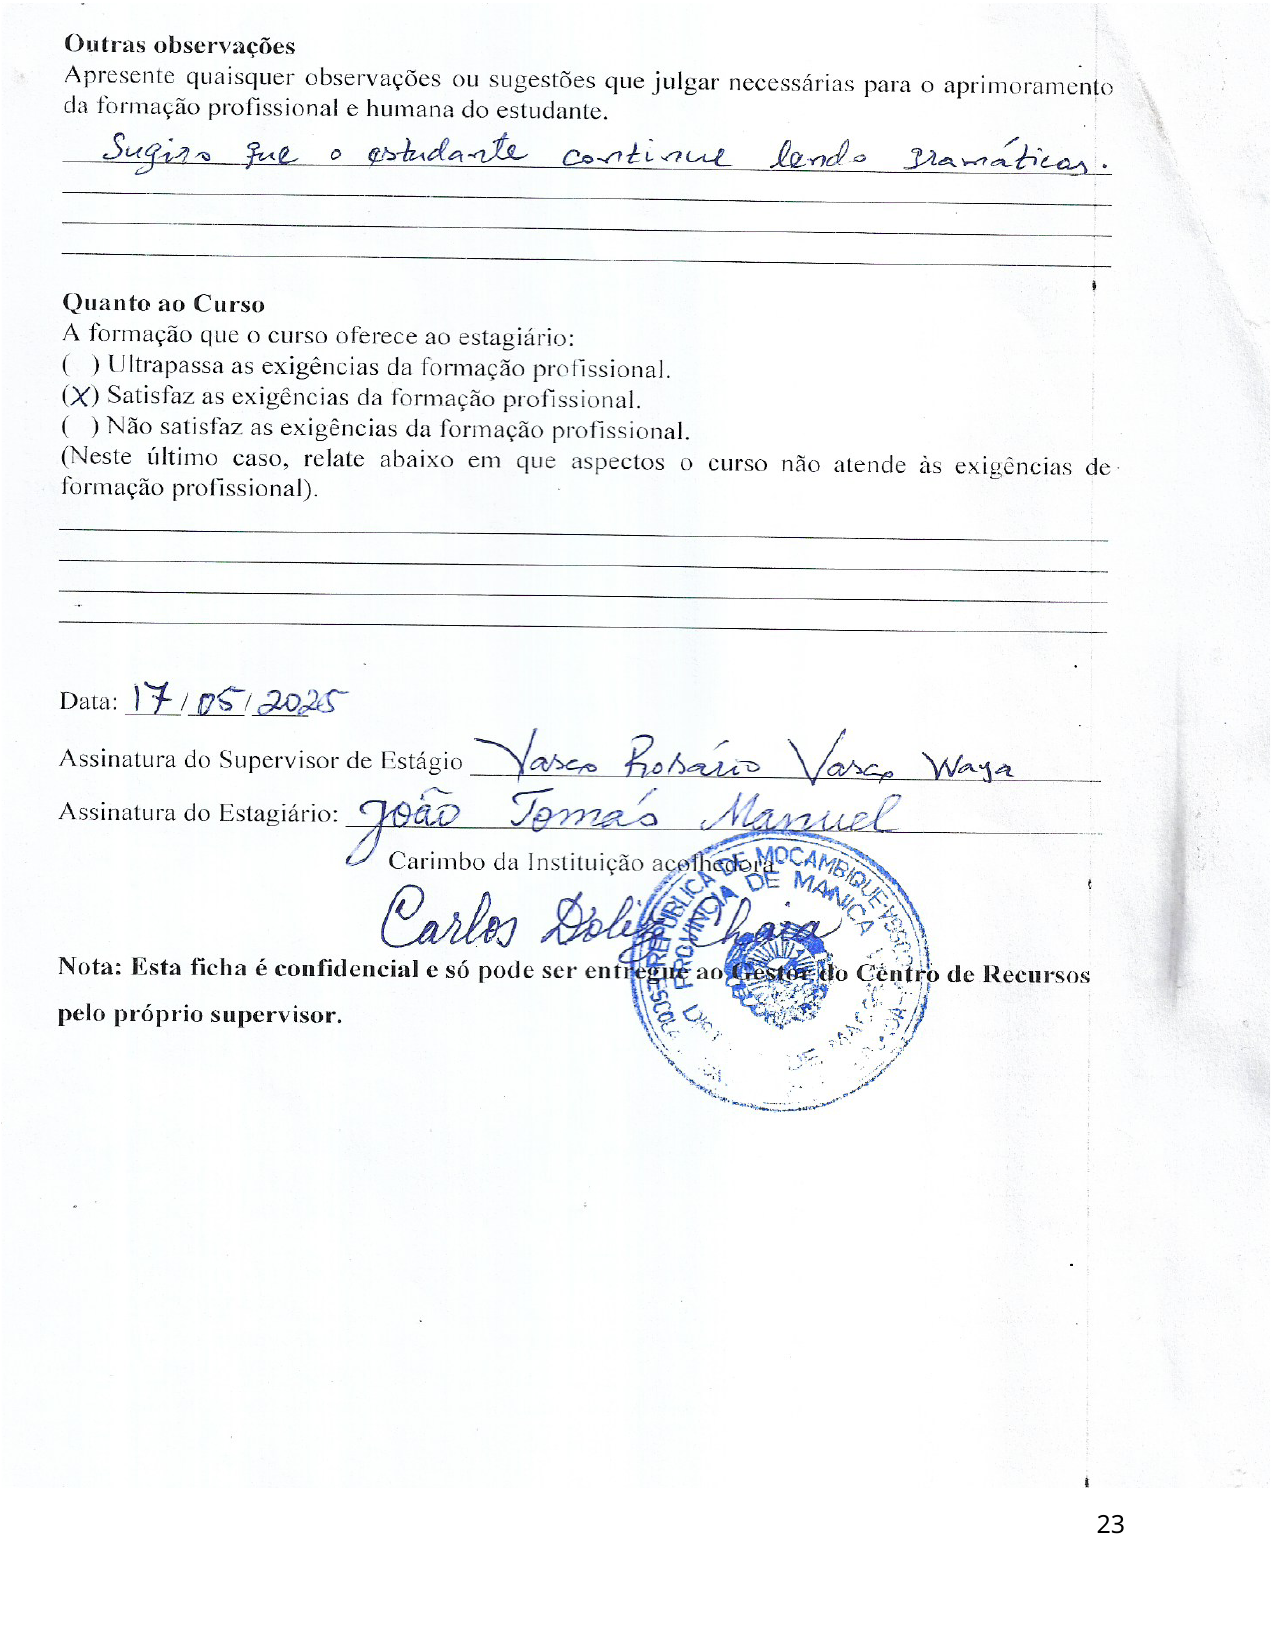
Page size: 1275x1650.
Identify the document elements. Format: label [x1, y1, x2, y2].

picture [1, 3, 1271, 1488]
